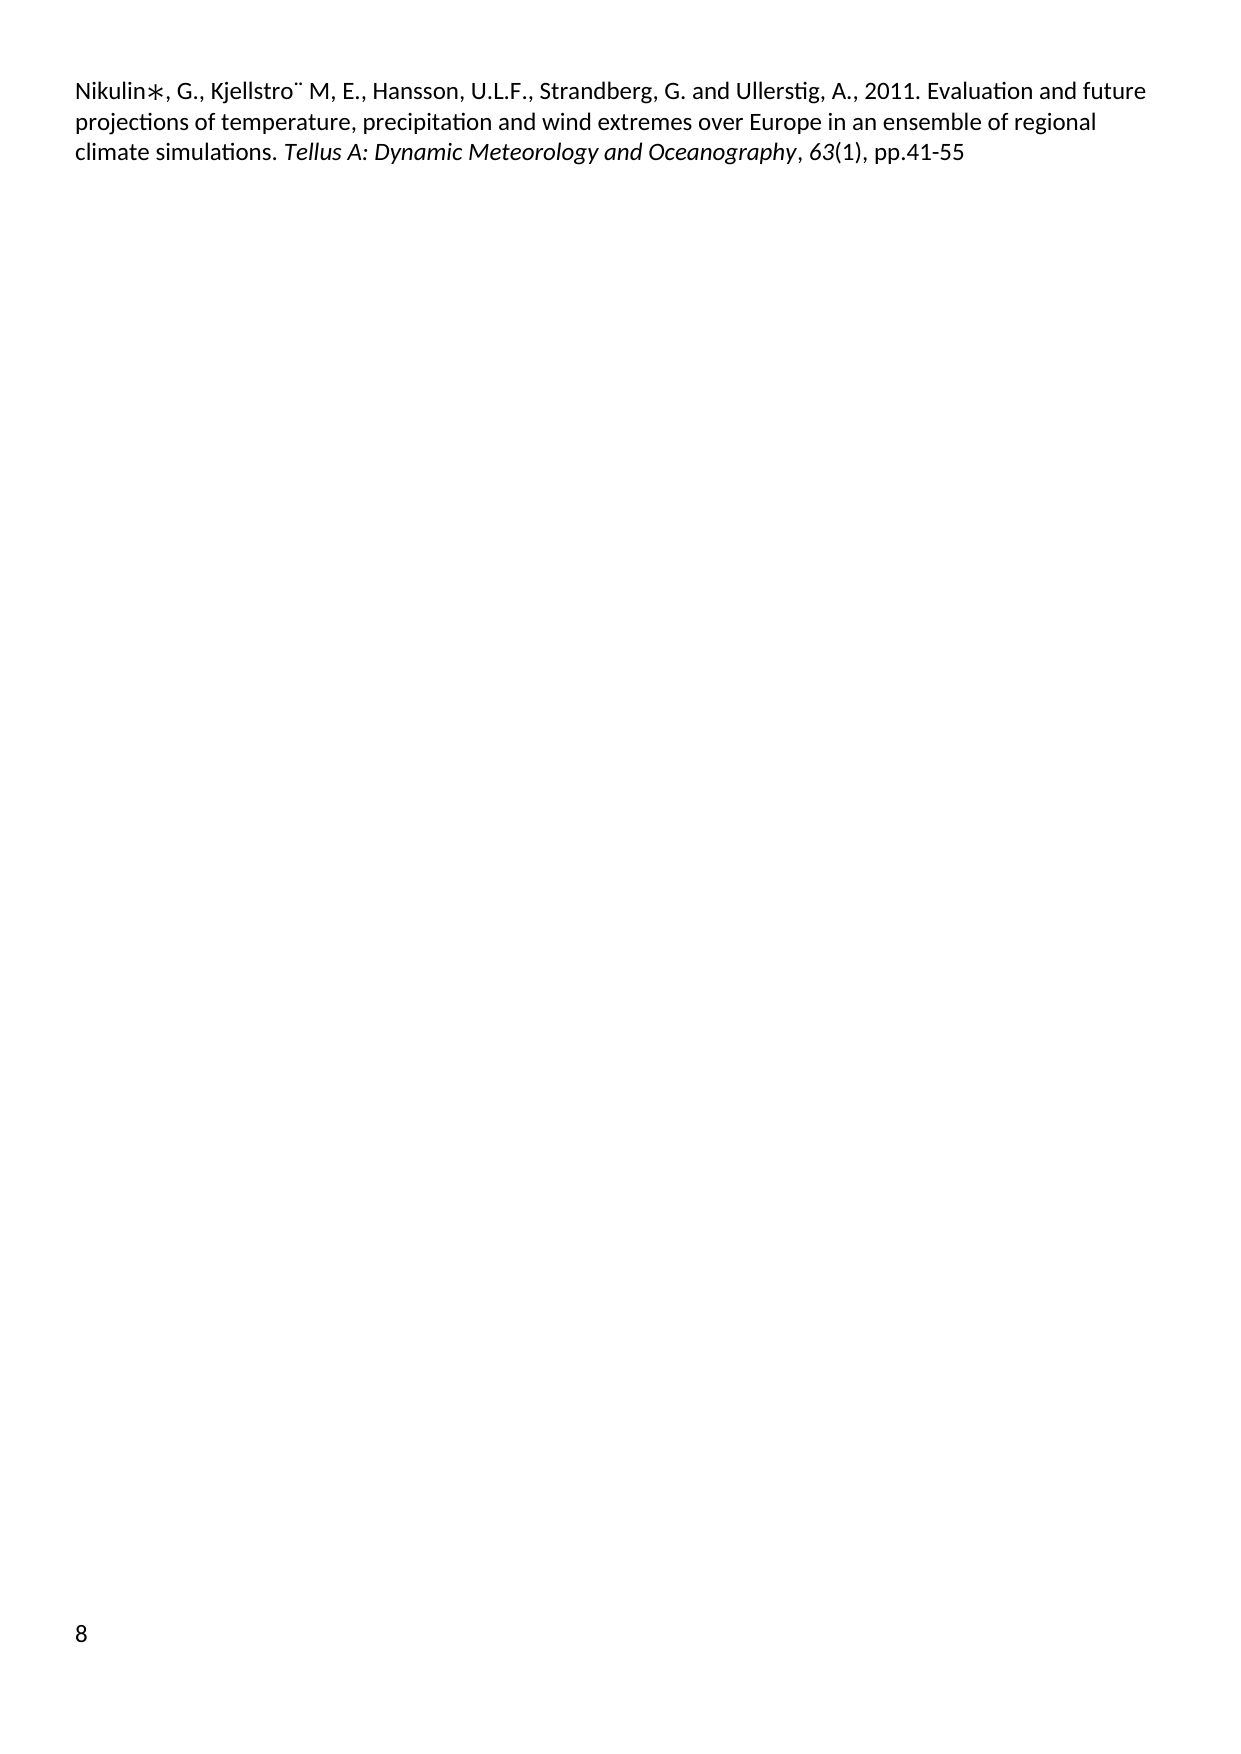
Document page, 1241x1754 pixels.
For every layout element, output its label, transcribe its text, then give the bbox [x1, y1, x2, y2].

text Nikulin∗, G., Kjellstro¨ M, E., Hansson, U.L.F., Strandberg, G. and Ullerstig, A., 2011. Evaluation and future projections of temperature, precipitation and wind extremes over Europe in an ensemble of regional climate simulations. Tellus A: Dynamic Meteorology and Oceanography, 63(1), pp.41-55 [75, 75, 1165, 167]
